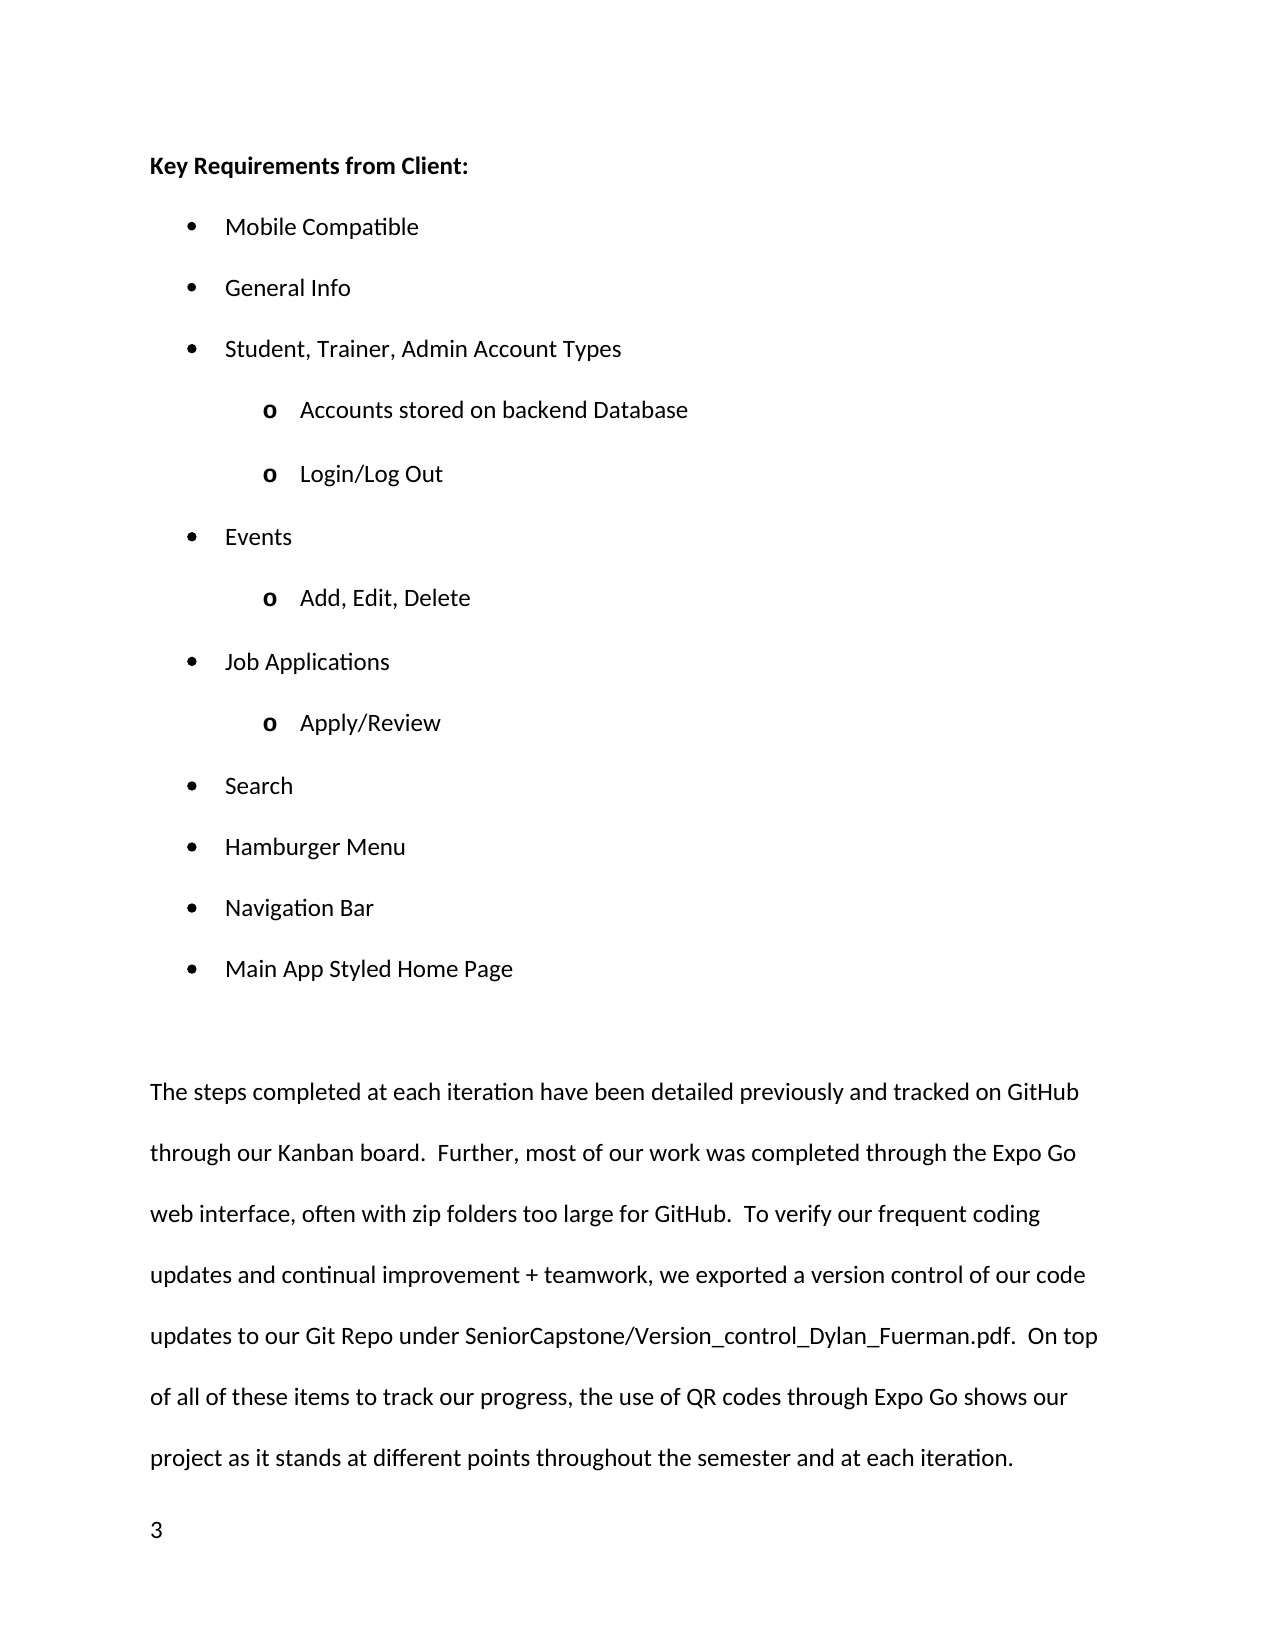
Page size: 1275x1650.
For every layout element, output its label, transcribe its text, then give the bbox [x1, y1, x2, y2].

list Job Applications [187, 646, 1125, 676]
list Search [187, 770, 1125, 801]
text Key Requirements from Client: [150, 150, 1125, 181]
list Navigation Bar [187, 892, 1125, 923]
list Login/Log Out [262, 458, 1125, 489]
list Student, Trainer, Admin Account Types [187, 333, 1125, 364]
list Mobile Compatible [187, 211, 1125, 242]
list General Info [187, 272, 1125, 303]
text The steps completed at each iteration have been detailed previously and tracked on GitHub through our Kanban board. Further, most of our work was completed through the Expo Go web interface, often with zip folders too large for GitHub. To verify our frequent coding updates and continual improvement + teamwork, we exported a version control of our code updates to our Git Repo under SeniorCapstone/Version_control_Dylan_Fuerman.pdf. On top of all of these items to track our progress, the use of QR codes through Expo Go shows our project as it stands at different points throughout the semester and at each iteration. [150, 1076, 1125, 1472]
list Add, Edit, Delete [262, 582, 1125, 614]
list Accounts stored on backend Database [262, 394, 1125, 426]
list Main App Styled Home Page [187, 953, 1125, 984]
list Apply/Review [262, 707, 1125, 739]
list Events [187, 521, 1125, 552]
list Hamburger Menu [187, 831, 1125, 862]
